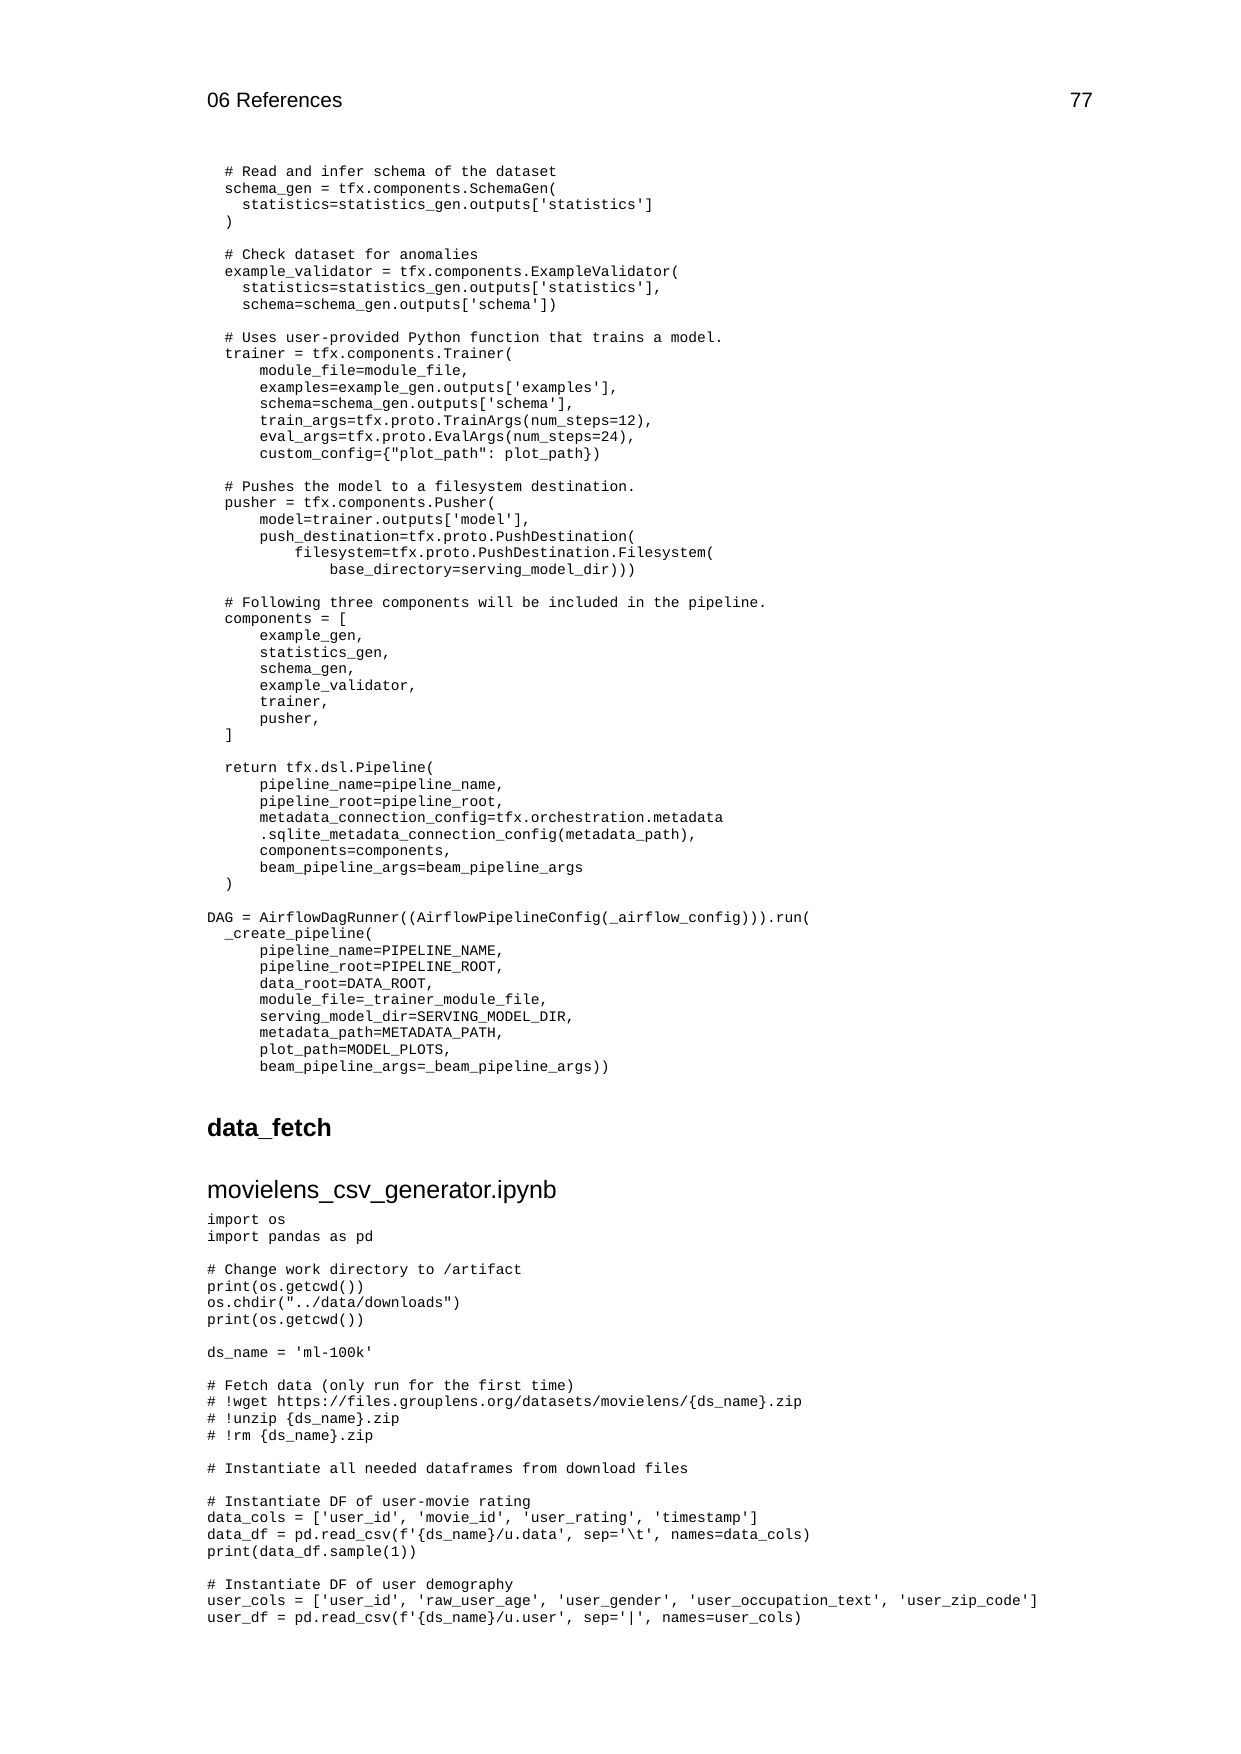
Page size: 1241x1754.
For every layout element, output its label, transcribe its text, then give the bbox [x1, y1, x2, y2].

text example_validator = tfx.components.ExampleValidator( [207, 264, 1092, 280]
text statistics=statistics_gen.outputs['statistics'], [207, 280, 1092, 297]
text trainer, [207, 694, 1092, 711]
subtitle data_fetch [207, 1113, 1092, 1142]
text print(os.getcwd()) [207, 1279, 1092, 1295]
text _create_pipeline( [207, 926, 1092, 943]
text DAG = AirflowDagRunner((AirflowPipelineConfig(_airflow_config))).run( [207, 910, 1092, 926]
text # Change work directory to /artifact [207, 1262, 1092, 1279]
text train_args=tfx.proto.TrainArgs(num_steps=12), [207, 413, 1092, 429]
text plot_path=MODEL_PLOTS, [207, 1042, 1092, 1059]
text import pandas as pd [207, 1229, 1092, 1246]
text ds_name = 'ml-100k' [207, 1345, 1092, 1362]
text pipeline_name=PIPELINE_NAME, [207, 943, 1092, 959]
text example_gen, [207, 628, 1092, 645]
text schema_gen = tfx.components.SchemaGen( [207, 181, 1092, 198]
text push_destination=tfx.proto.PushDestination( [207, 529, 1092, 545]
text user_cols = ['user_id', 'raw_user_age', 'user_gender', 'user_occupation_text', 'user_zip_code'] [207, 1593, 1092, 1610]
text # Read and infer schema of the dataset [207, 164, 1092, 181]
text os.chdir("../data/downloads") [207, 1295, 1092, 1312]
text pipeline_root=PIPELINE_ROOT, [207, 959, 1092, 976]
text # Pushes the model to a filesystem destination. [207, 479, 1092, 496]
text # Instantiate all needed dataframes from download files [207, 1461, 1092, 1477]
text import os [207, 1212, 1092, 1229]
text trainer = tfx.components.Trainer( [207, 347, 1092, 363]
text eval_args=tfx.proto.EvalArgs(num_steps=24), [207, 429, 1092, 446]
text pusher, [207, 711, 1092, 728]
text data_root=DATA_ROOT, [207, 976, 1092, 993]
text serving_model_dir=SERVING_MODEL_DIR, [207, 1009, 1092, 1026]
text pipeline_name=pipeline_name, [207, 777, 1092, 794]
text # Check dataset for anomalies [207, 247, 1092, 264]
text # Instantiate DF of user demography [207, 1577, 1092, 1593]
text # Uses user-provided Python function that trains a model. [207, 330, 1092, 347]
text module_file=module_file, [207, 363, 1092, 380]
text module_file=_trainer_module_file, [207, 993, 1092, 1009]
text # Following three components will be included in the pipeline. [207, 595, 1092, 612]
text user_df = pd.read_csv(f'{ds_name}/u.user', sep='|', names=user_cols) [207, 1610, 1092, 1627]
text ) [207, 877, 1092, 893]
text metadata_path=METADATA_PATH, [207, 1026, 1092, 1042]
text beam_pipeline_args=_beam_pipeline_args)) [207, 1059, 1092, 1075]
text # Instantiate DF of user-movie rating [207, 1494, 1092, 1511]
text print(os.getcwd()) [207, 1312, 1092, 1328]
text schema=schema_gen.outputs['schema']) [207, 297, 1092, 313]
text components=components, [207, 843, 1092, 860]
text schema_gen, [207, 661, 1092, 678]
text base_directory=serving_model_dir))) [207, 562, 1092, 578]
text # !wget https://files.grouplens.org/datasets/movielens/{ds_name}.zip [207, 1395, 1092, 1411]
text return tfx.dsl.Pipeline( [207, 761, 1092, 777]
text # Fetch data (only run for the first time) [207, 1378, 1092, 1395]
text pipeline_root=pipeline_root, [207, 794, 1092, 810]
text metadata_connection_config=tfx.orchestration.metadata [207, 810, 1092, 827]
text ) [207, 214, 1092, 231]
text schema=schema_gen.outputs['schema'], [207, 396, 1092, 413]
text examples=example_gen.outputs['examples'], [207, 380, 1092, 396]
text data_df = pd.read_csv(f'{ds_name}/u.data', sep='\t', names=data_cols) [207, 1527, 1092, 1544]
text # !unzip {ds_name}.zip [207, 1411, 1092, 1428]
text filesystem=tfx.proto.PushDestination.Filesystem( [207, 545, 1092, 562]
text print(data_df.sample(1)) [207, 1544, 1092, 1560]
text pusher = tfx.components.Pusher( [207, 496, 1092, 512]
text beam_pipeline_args=beam_pipeline_args [207, 860, 1092, 877]
text custom_config={"plot_path": plot_path}) [207, 446, 1092, 463]
text model=trainer.outputs['model'], [207, 512, 1092, 529]
text .sqlite_metadata_connection_config(metadata_path), [207, 827, 1092, 843]
text statistics_gen, [207, 645, 1092, 661]
text data_cols = ['user_id', 'movie_id', 'user_rating', 'timestamp'] [207, 1511, 1092, 1527]
text components = [ [207, 612, 1092, 628]
text statistics=statistics_gen.outputs['statistics'] [207, 198, 1092, 214]
text # !rm {ds_name}.zip [207, 1428, 1092, 1444]
subtitle movielens_csv_generator.ipynb [207, 1175, 1092, 1204]
text example_validator, [207, 678, 1092, 694]
text ] [207, 728, 1092, 744]
